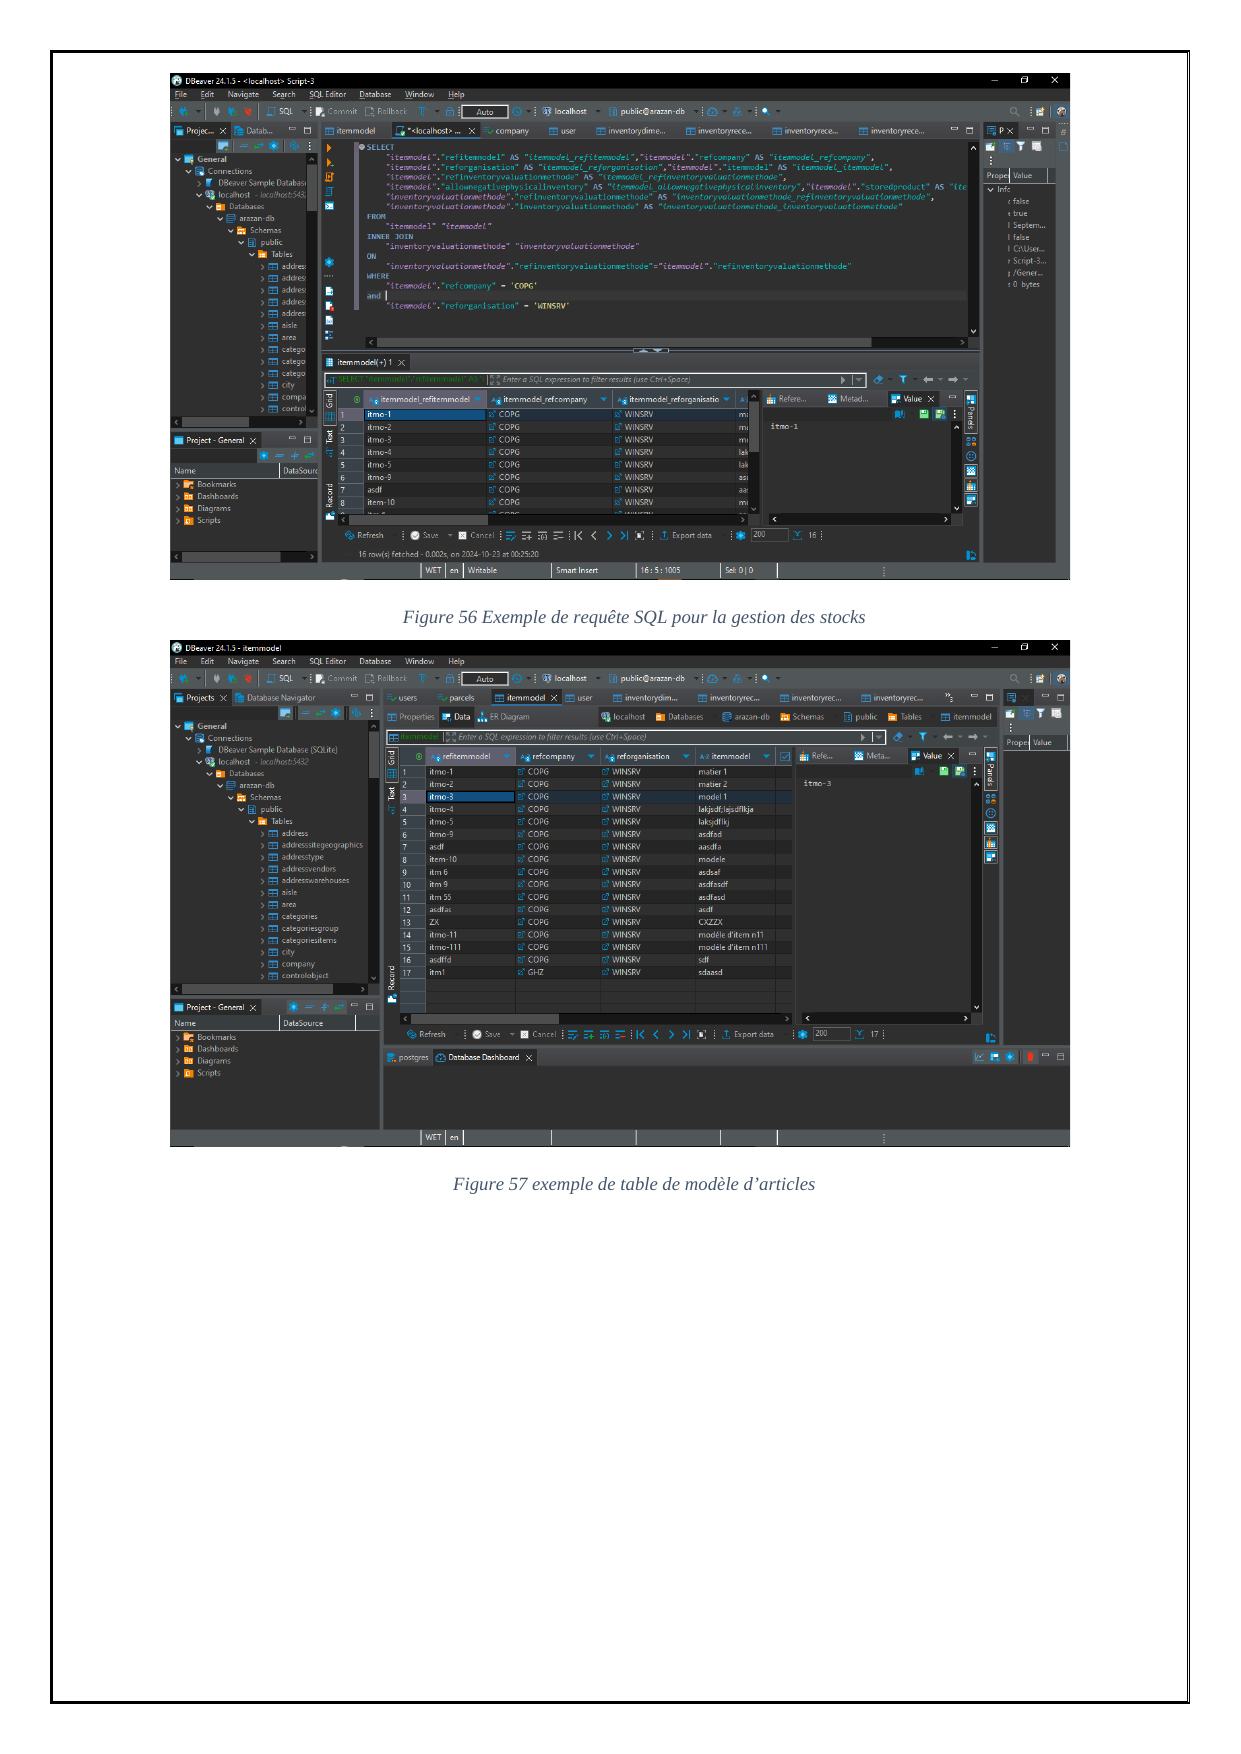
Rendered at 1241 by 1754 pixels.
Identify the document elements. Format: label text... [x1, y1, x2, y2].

picture [170, 73, 1071, 580]
text Figure 57 exemple de table de modèle d’articles [73, 1173, 1167, 1195]
text Figure 56 Exemple de requête SQL pour la gestion des stocks [73, 606, 1167, 628]
picture [170, 640, 1071, 1147]
